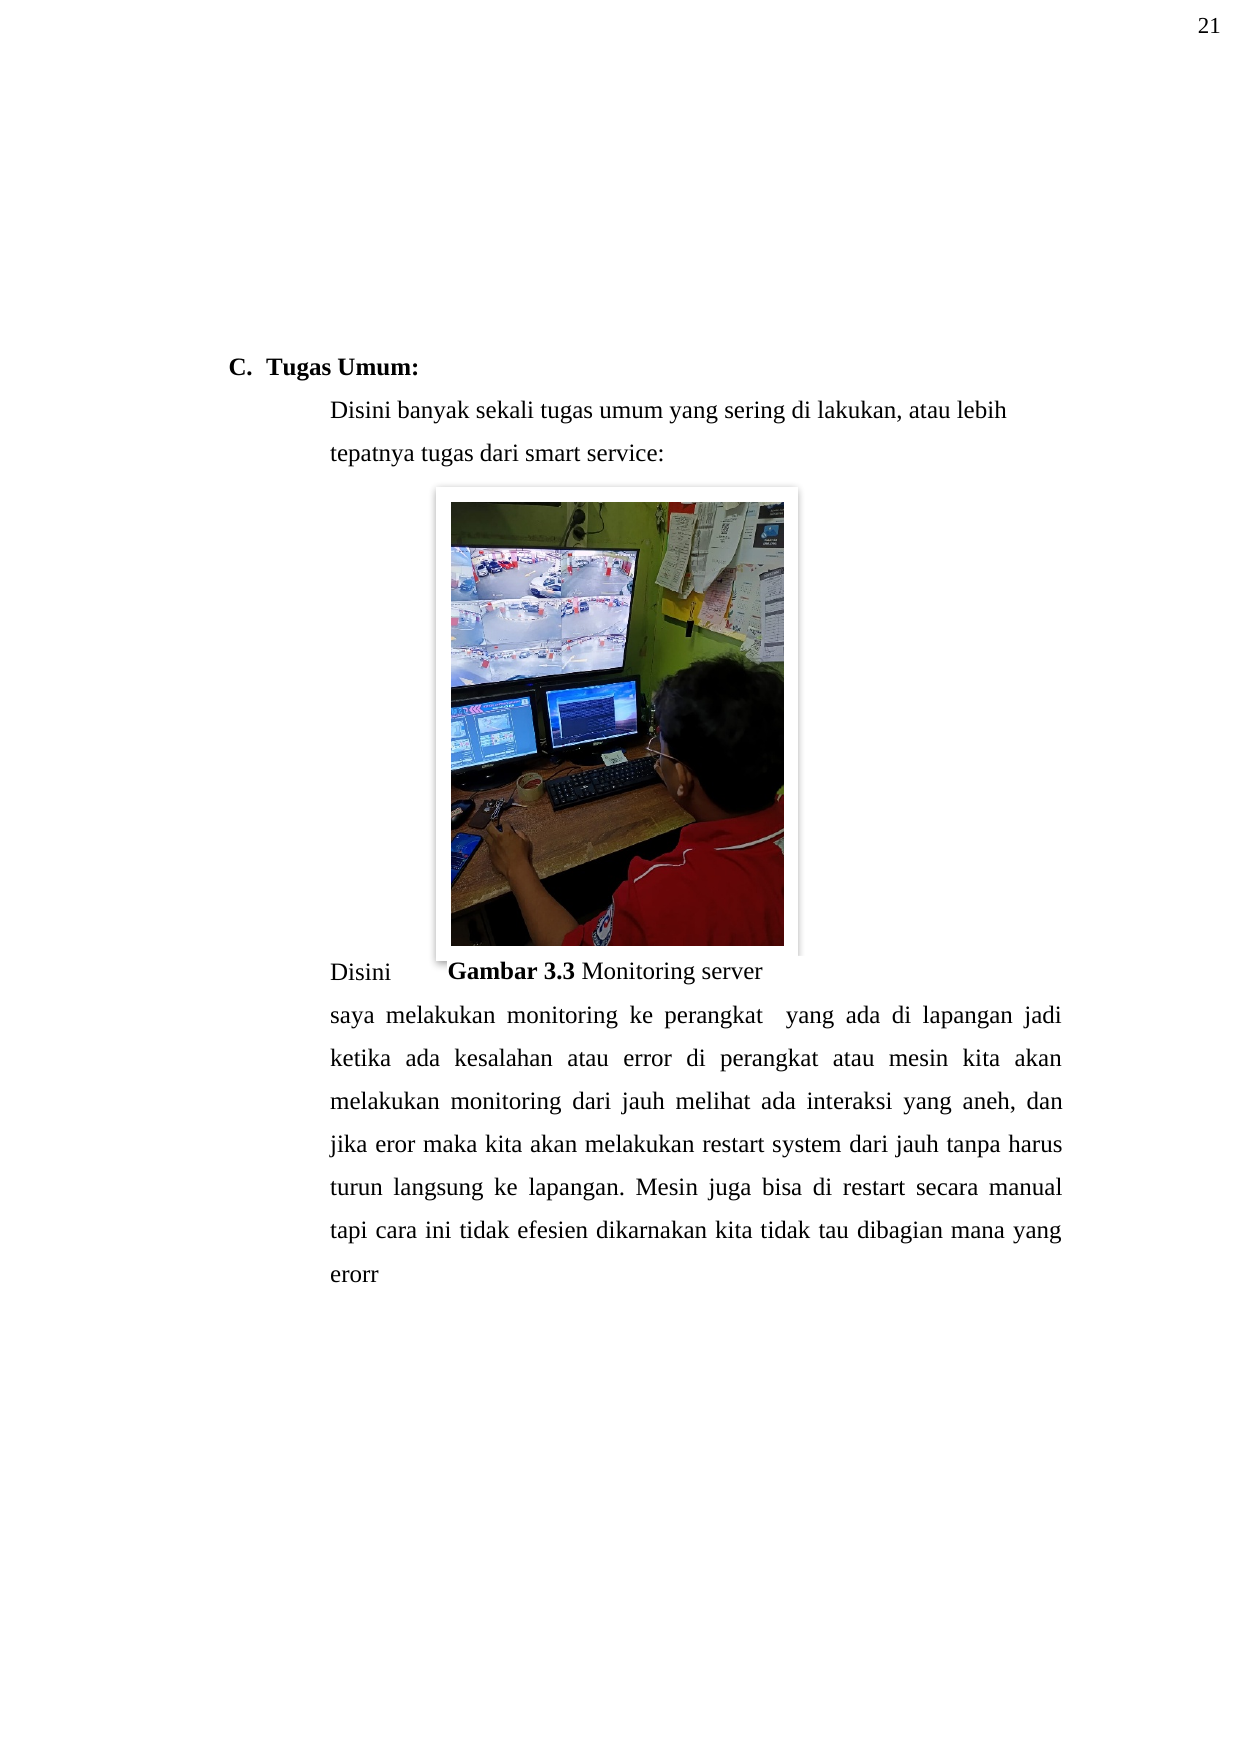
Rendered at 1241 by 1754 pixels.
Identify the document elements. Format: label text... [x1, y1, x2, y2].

text Disini banyak sekali tugas umum yang sering di lakukan, atau lebih tepatnya tugas dari smart service: [330, 395, 1063, 467]
list Tugas Umum: [228, 352, 1063, 380]
text Disini saya melakukan monitoring ke perangkat yang ada di lapangan jadi ketika ada kesalahan atau error di perangkat atau mesin kita akan melakukan monitoring dari jauh melihat ada interaksi yang aneh, dan jika eror maka kita akan melakukan restart system dari jauh tanpa harus turun langsung ke lapangan. Mesin juga bisa di restart secara manual tapi cara ini tidak efesien dikarnakan kita tidak tau dibagian mana yang erorr [330, 957, 1063, 1287]
picture [451, 502, 784, 946]
